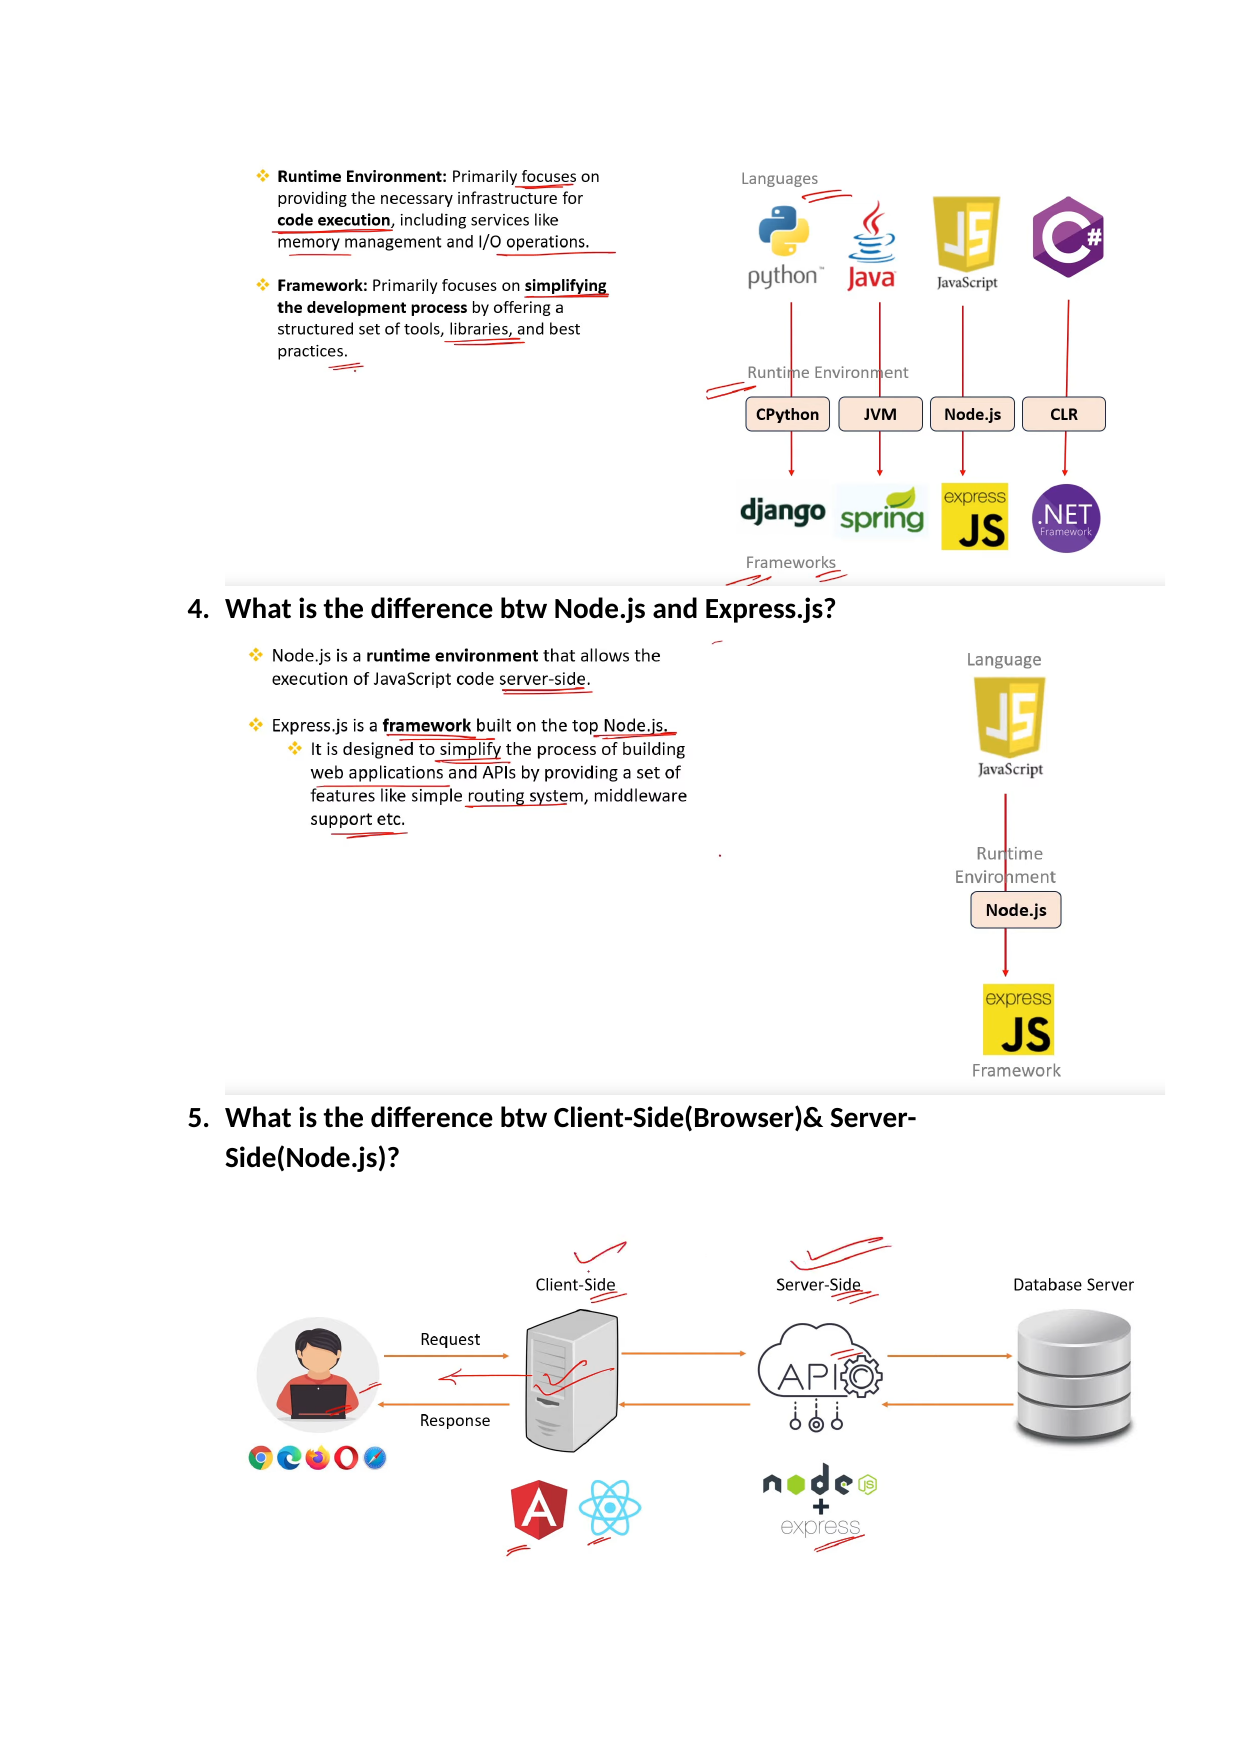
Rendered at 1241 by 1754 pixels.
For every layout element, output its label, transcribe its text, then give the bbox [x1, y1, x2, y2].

list What is the difference btw Node.js and Express.js? [187, 590, 1090, 626]
picture [225, 1180, 1166, 1596]
picture [225, 631, 1166, 1095]
list What is the difference btw Client-Side(Browser)& Server-Side(Node.js)? [187, 1099, 1090, 1175]
picture [225, 150, 1166, 586]
